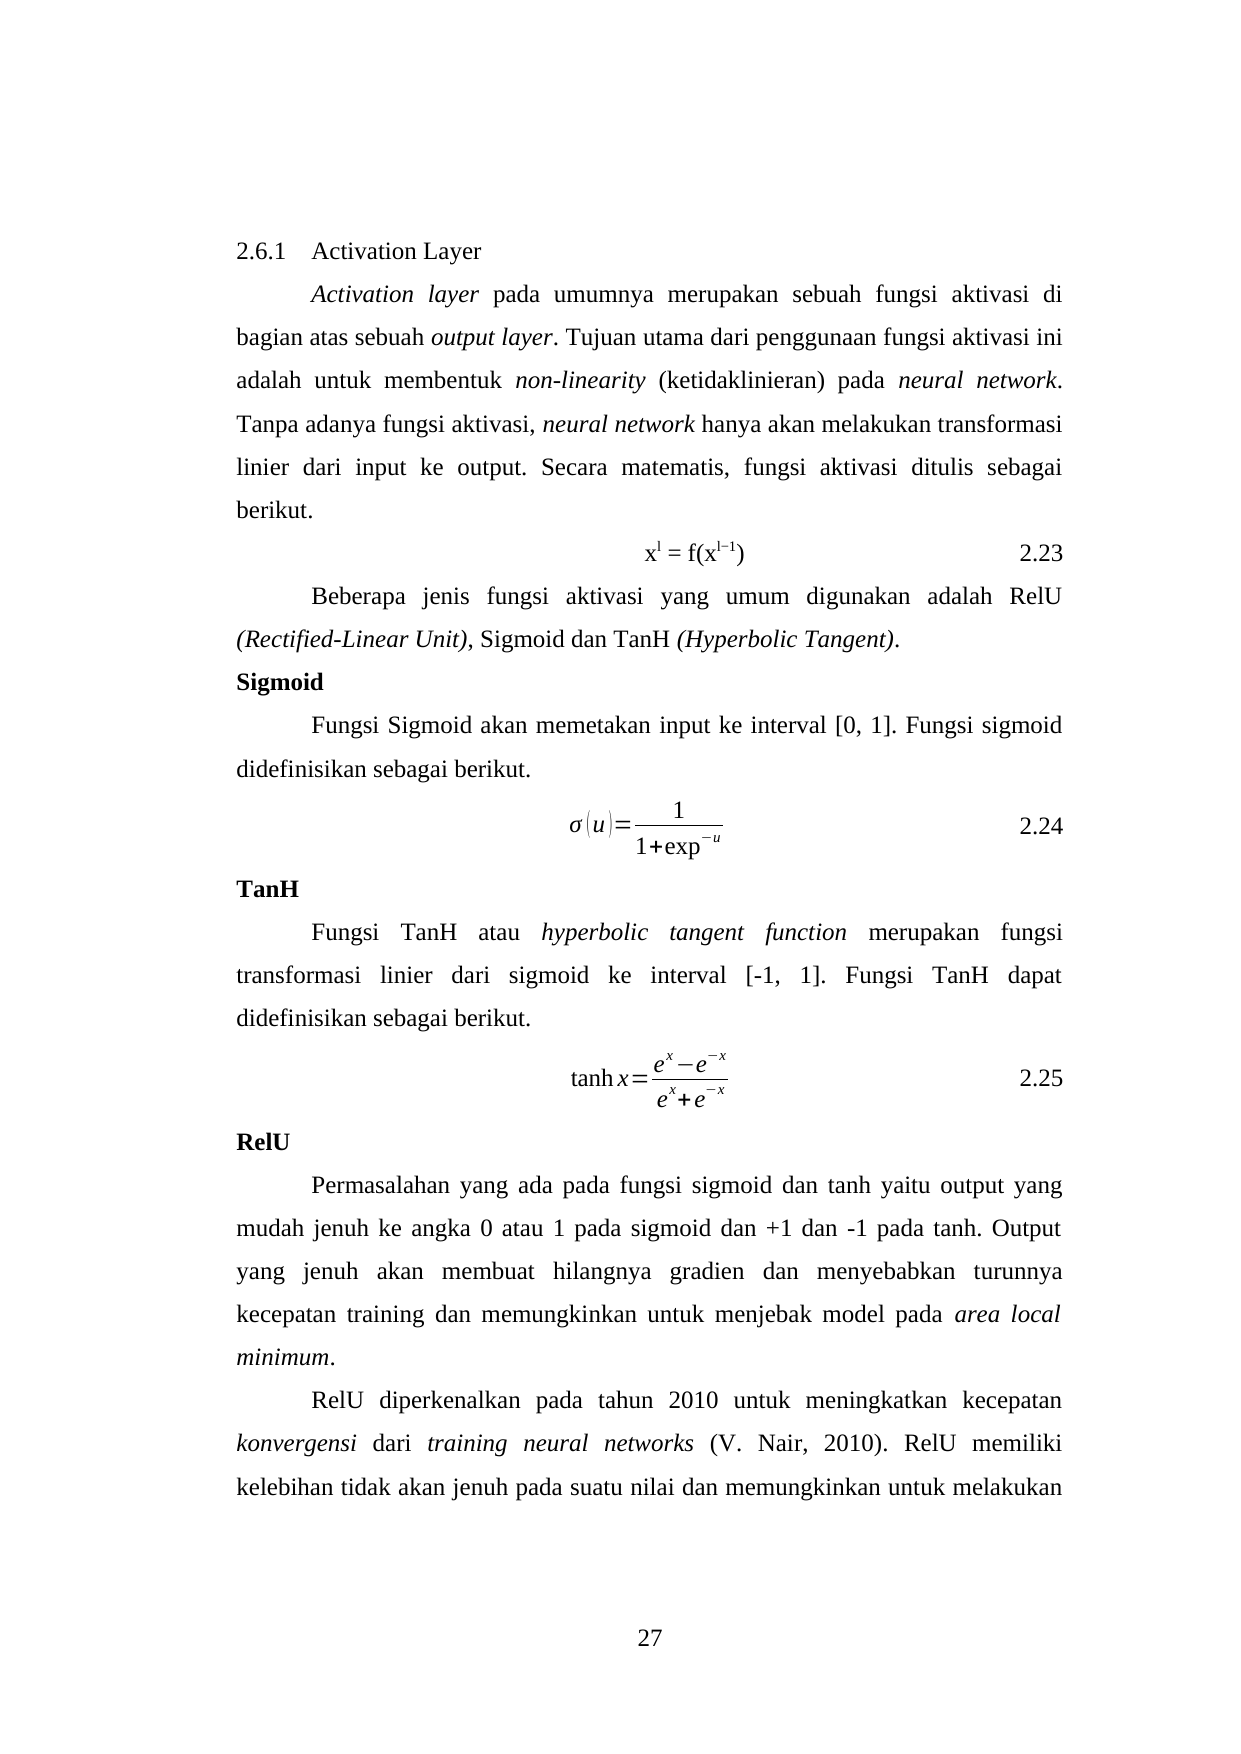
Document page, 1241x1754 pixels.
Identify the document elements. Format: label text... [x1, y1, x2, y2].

text xl = f(xl−1) 2.23 [236, 538, 1063, 567]
text RelU [236, 1127, 1063, 1155]
text Beberapa jenis fungsi aktivasi yang umum digunakan adalah RelU (Rectified-Linear Unit), Sigmoid dan TanH (Hyperbolic Tangent). [236, 581, 1063, 653]
subtitle Activation Layer [236, 236, 1063, 265]
text 2.25 [236, 1046, 1063, 1112]
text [236, 1385, 1063, 1500]
text Permasalahan yang ada pada fungsi sigmoid dan tanh yaitu output yang mudah jenuh ke angka 0 atau 1 pada sigmoid dan +1 dan -1 pada tanh. Output yang jenuh akan membuat hilangnya gradien dan menyebabkan turunnya kecepatan training dan memungkinkan untuk menjebak model pada area local minimum. [236, 1170, 1063, 1371]
text 2.24 [236, 797, 1063, 859]
text Activation layer pada umumnya merupakan sebuah fungsi aktivasi di bagian atas sebuah output layer. Tujuan utama dari penggunaan fungsi aktivasi ini adalah untuk membentuk non-linearity (ketidaklinieran) pada neural network. Tanpa adanya fungsi aktivasi, neural network hanya akan melakukan transformasi linier dari input ke output. Secara matematis, fungsi aktivasi ditulis sebagai berikut. [236, 279, 1063, 524]
text TanH [236, 874, 1063, 902]
text Fungsi TanH atau hyperbolic tangent function merupakan fungsi transformasi linier dari sigmoid ke interval [-1, 1]. Fungsi TanH dapat didefinisikan sebagai berikut. [236, 917, 1063, 1032]
text Fungsi Sigmoid akan memetakan input ke interval [0, 1]. Fungsi sigmoid didefinisikan sebagai berikut. [236, 711, 1063, 782]
text Sigmoid [236, 667, 1063, 696]
